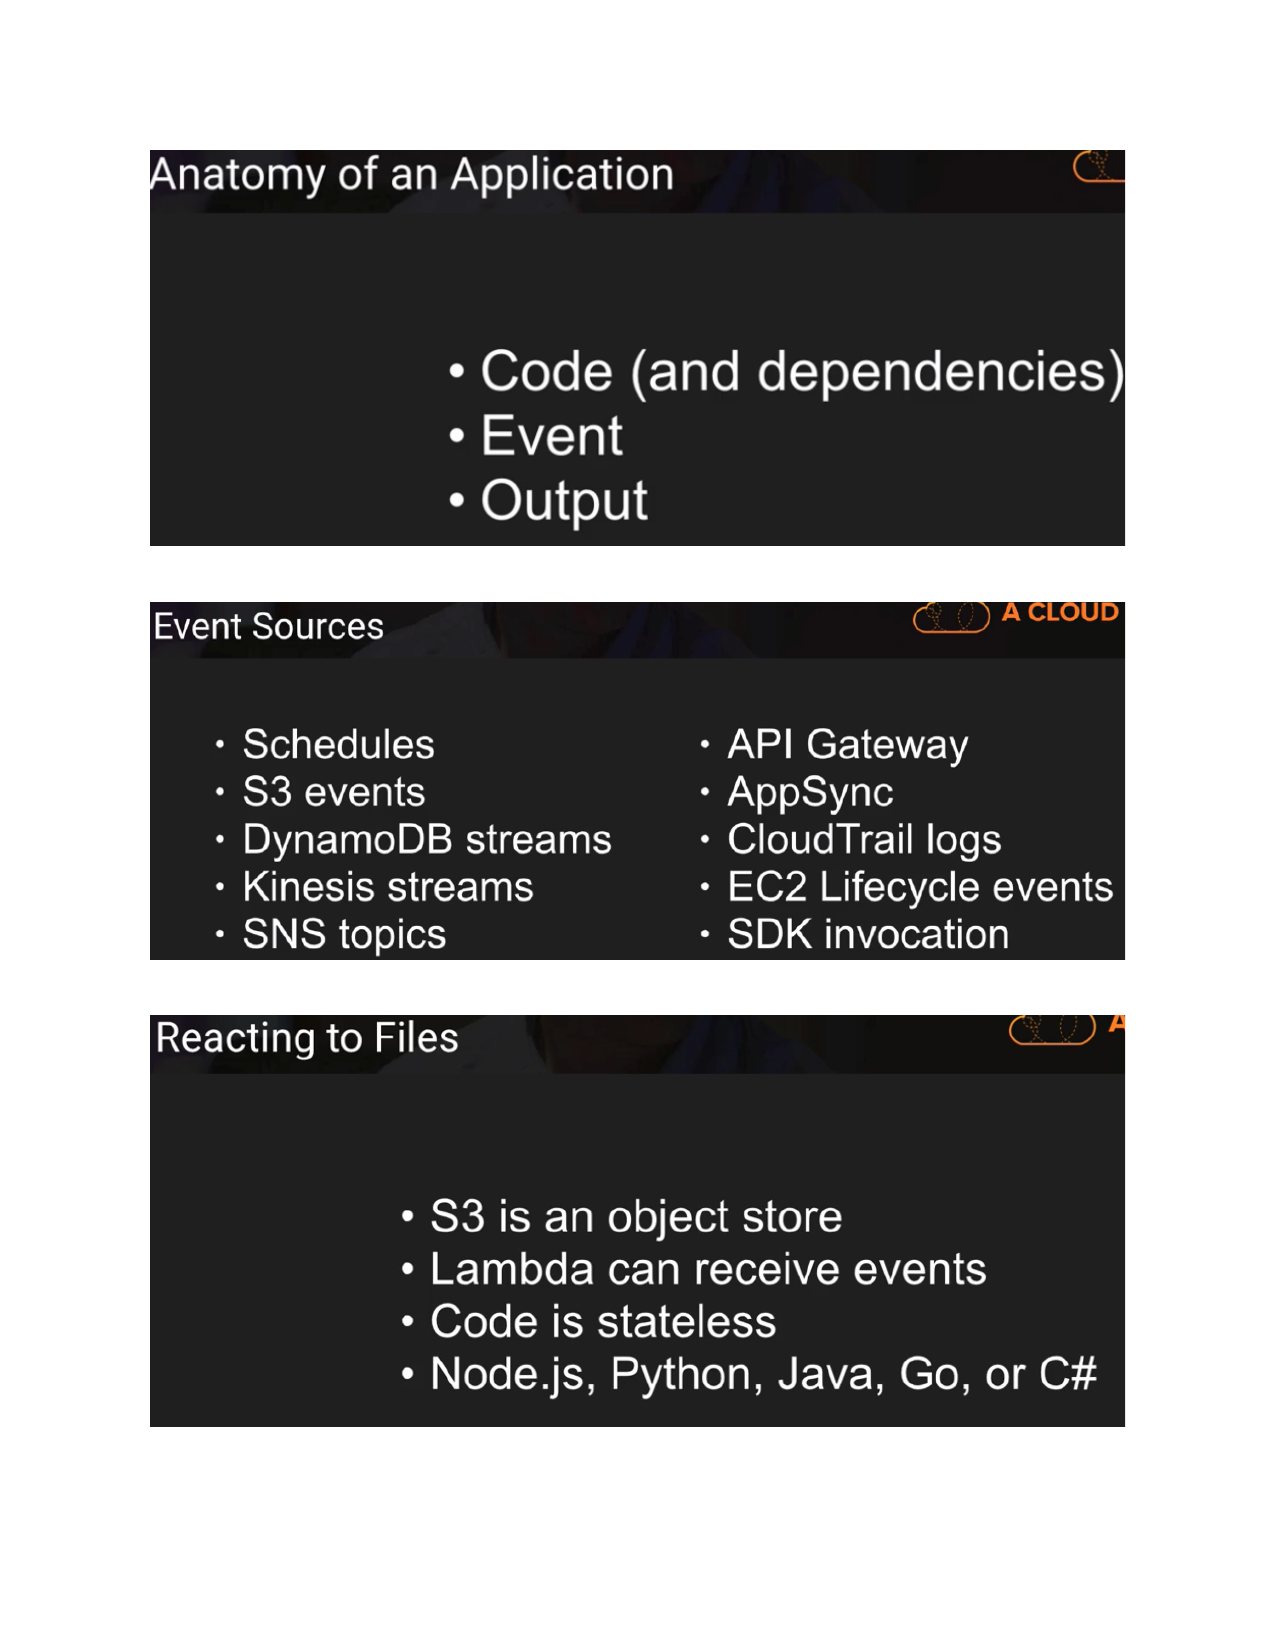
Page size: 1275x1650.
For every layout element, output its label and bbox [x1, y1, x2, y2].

picture [150, 150, 1125, 546]
picture [150, 602, 1125, 960]
picture [150, 1015, 1125, 1427]
